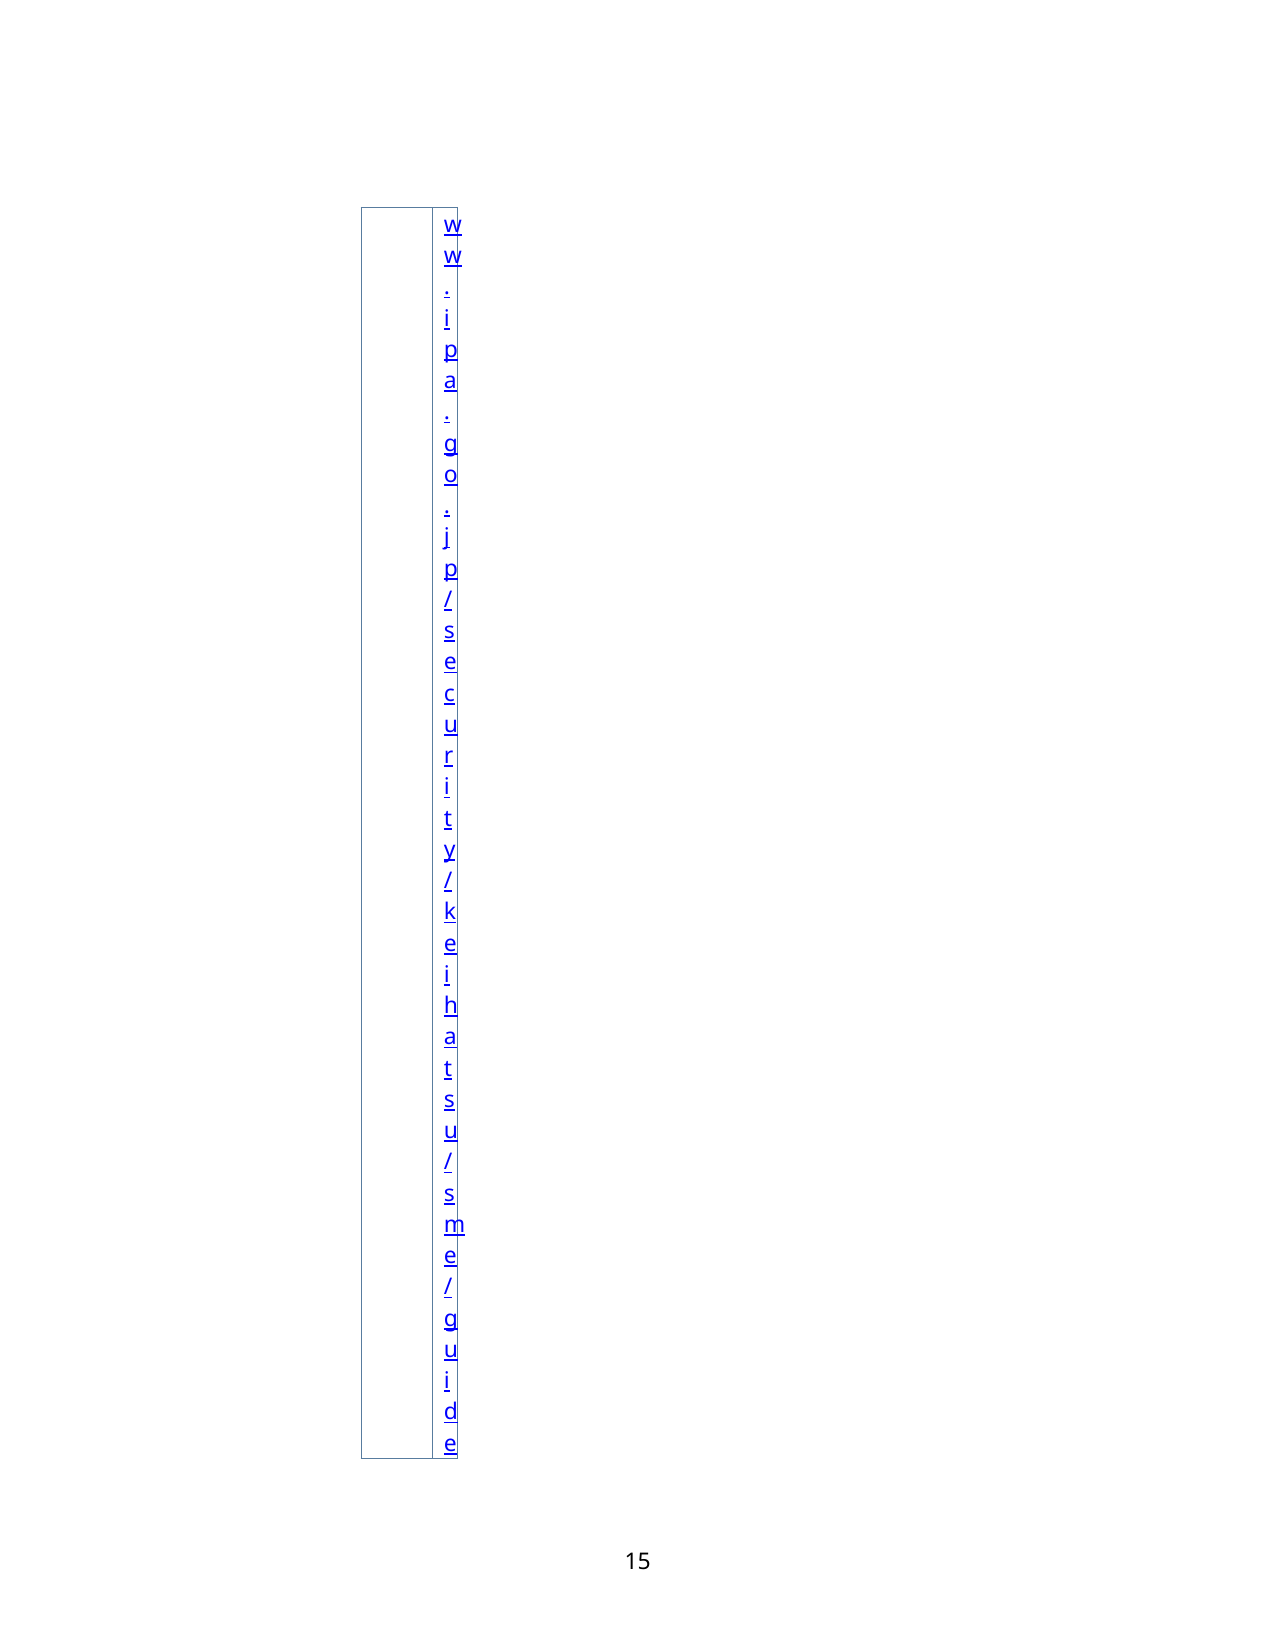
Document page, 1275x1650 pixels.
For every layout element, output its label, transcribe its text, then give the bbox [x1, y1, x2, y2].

table_header 参照 [362, 208, 432, 1458]
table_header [433, 208, 457, 1458]
